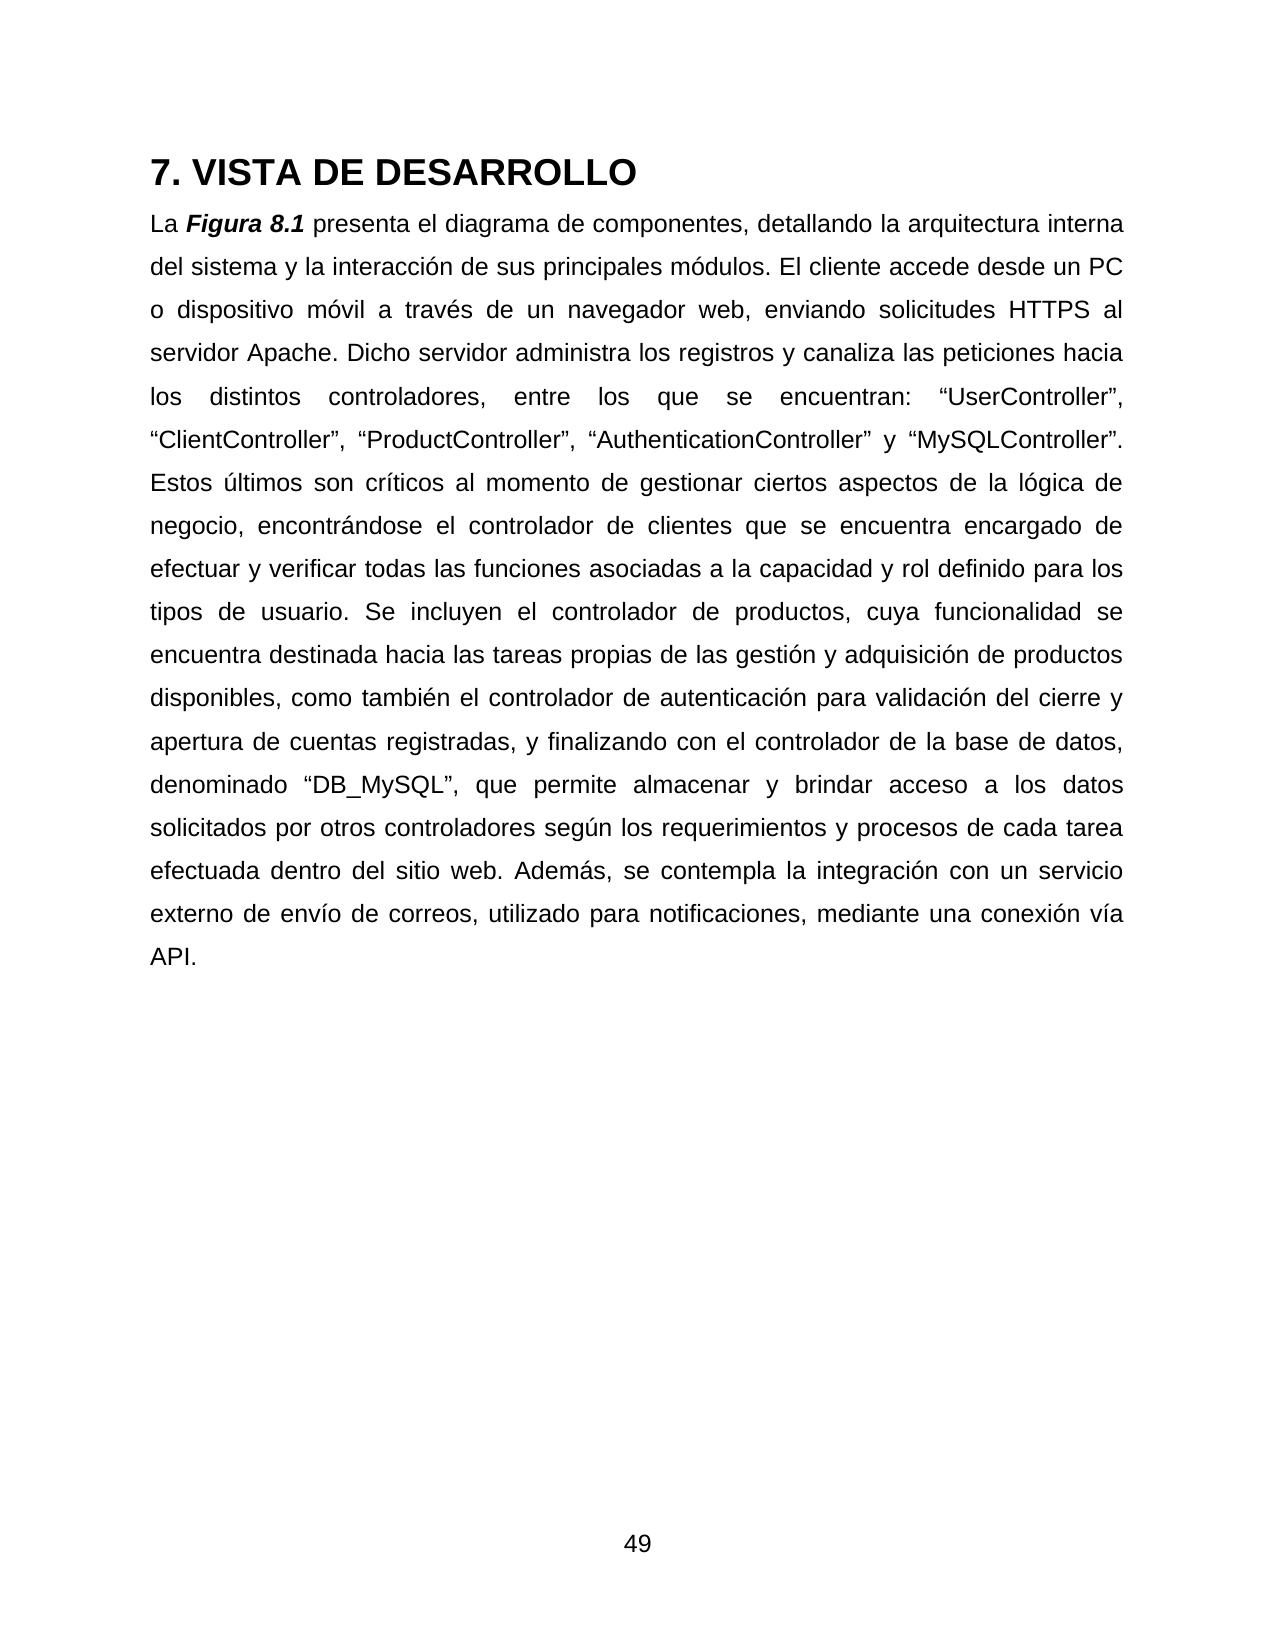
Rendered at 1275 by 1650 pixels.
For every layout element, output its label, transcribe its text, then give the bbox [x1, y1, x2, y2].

text La Figura 8.1 presenta el diagrama de componentes, detallando la arquitectura interna del sistema y la interacción de sus principales módulos. El cliente accede desde un PC o dispositivo móvil a través de un navegador web, enviando solicitudes HTTPS al servidor Apache. Dicho servidor administra los registros y canaliza las peticiones hacia los distintos controladores, entre los que se encuentran: “UserController”, “ClientController”, “ProductController”, “AuthenticationController” y “MySQLController”. Estos últimos son críticos al momento de gestionar ciertos aspectos de la lógica de negocio, encontrándose el controlador de clientes que se encuentra encargado de efectuar y verificar todas las funciones asociadas a la capacidad y rol definido para los tipos de usuario. Se incluyen el controlador de productos, cuya funcionalidad se encuentra destinada hacia las tareas propias de las gestión y adquisición de productos disponibles, como también el controlador de autenticación para validación del cierre y apertura de cuentas registradas, y finalizando con el controlador de la base de datos, denominado “DB_MySQL”, que permite almacenar y brindar acceso a los datos solicitados por otros controladores según los requerimientos y procesos de cada tarea efectuada dentro del sitio web. Además, se contempla la integración con un servicio externo de envío de correos, utilizado para notificaciones, mediante una conexión vía API. [150, 209, 1125, 971]
subtitle Vista de Desarrollo [150, 150, 1125, 193]
